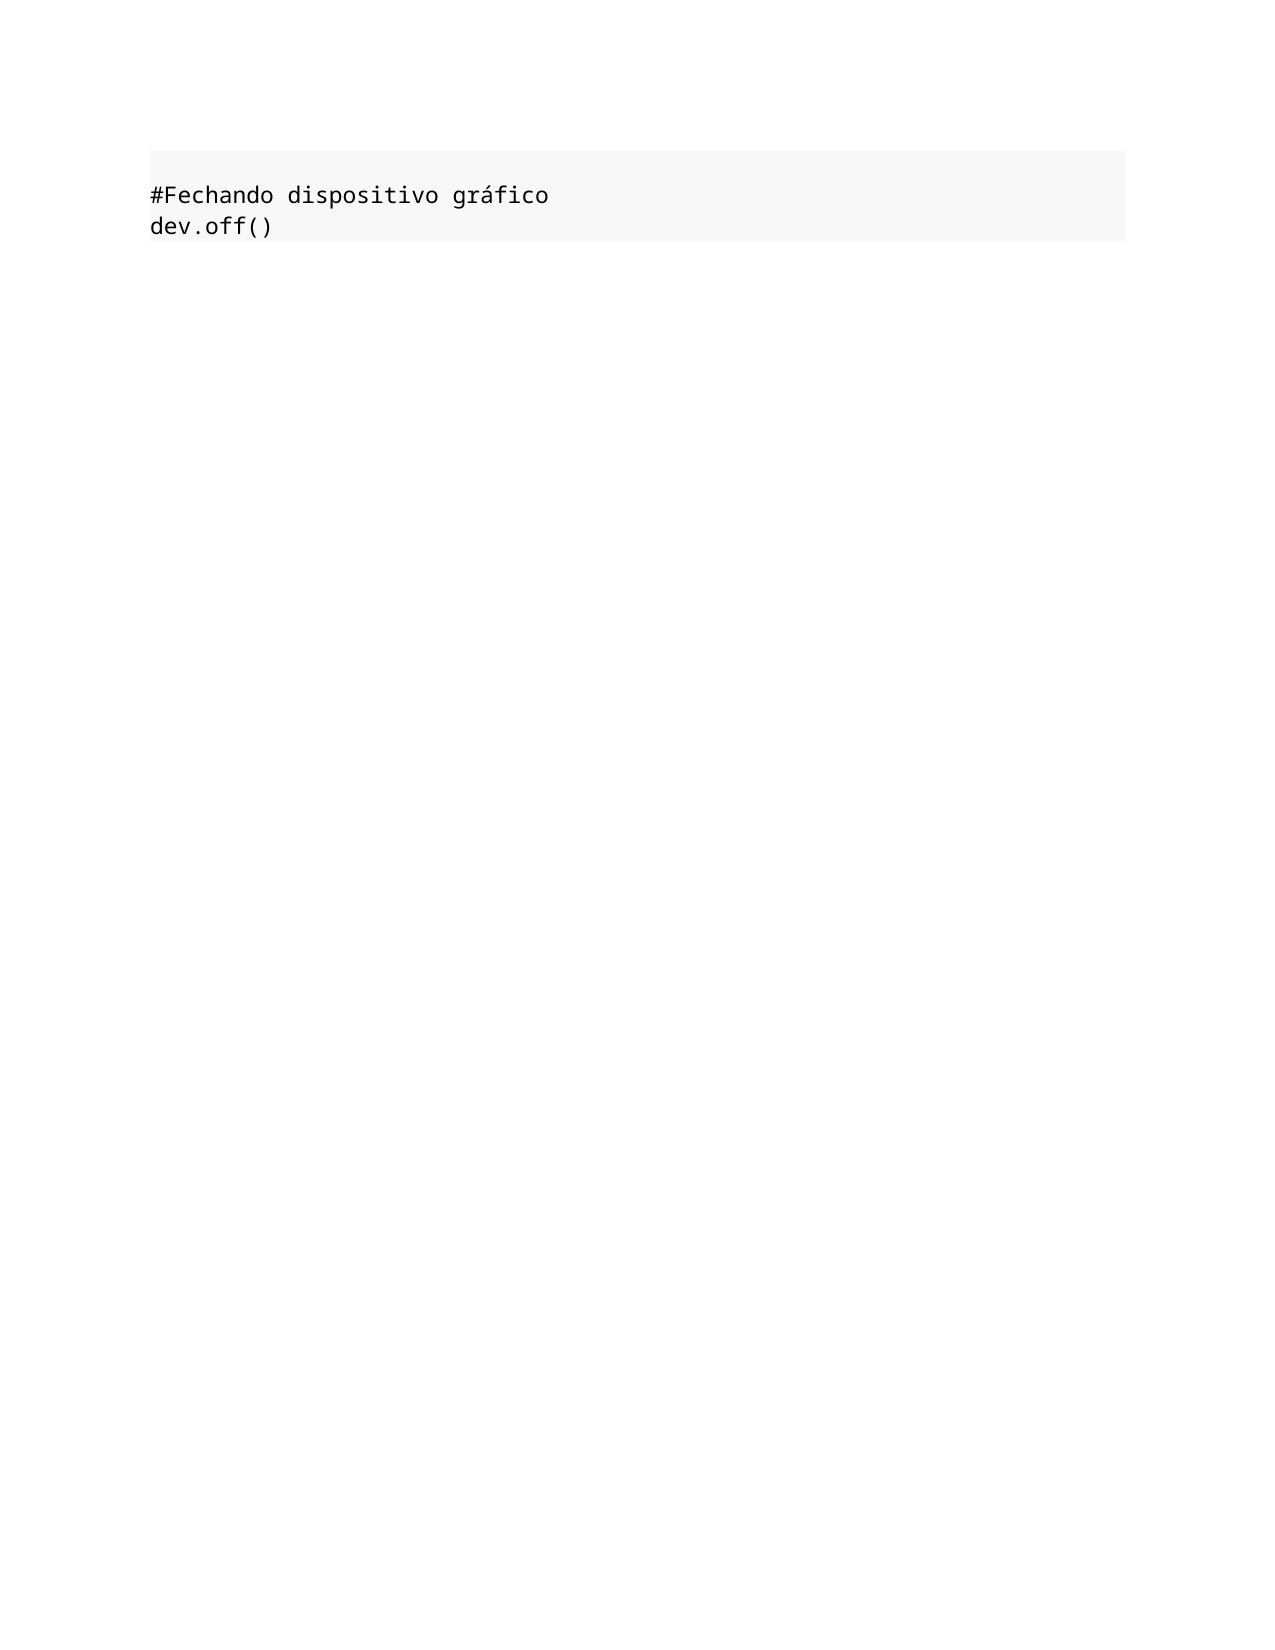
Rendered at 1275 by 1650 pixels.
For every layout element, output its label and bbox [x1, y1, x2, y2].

text [150, 150, 1125, 241]
